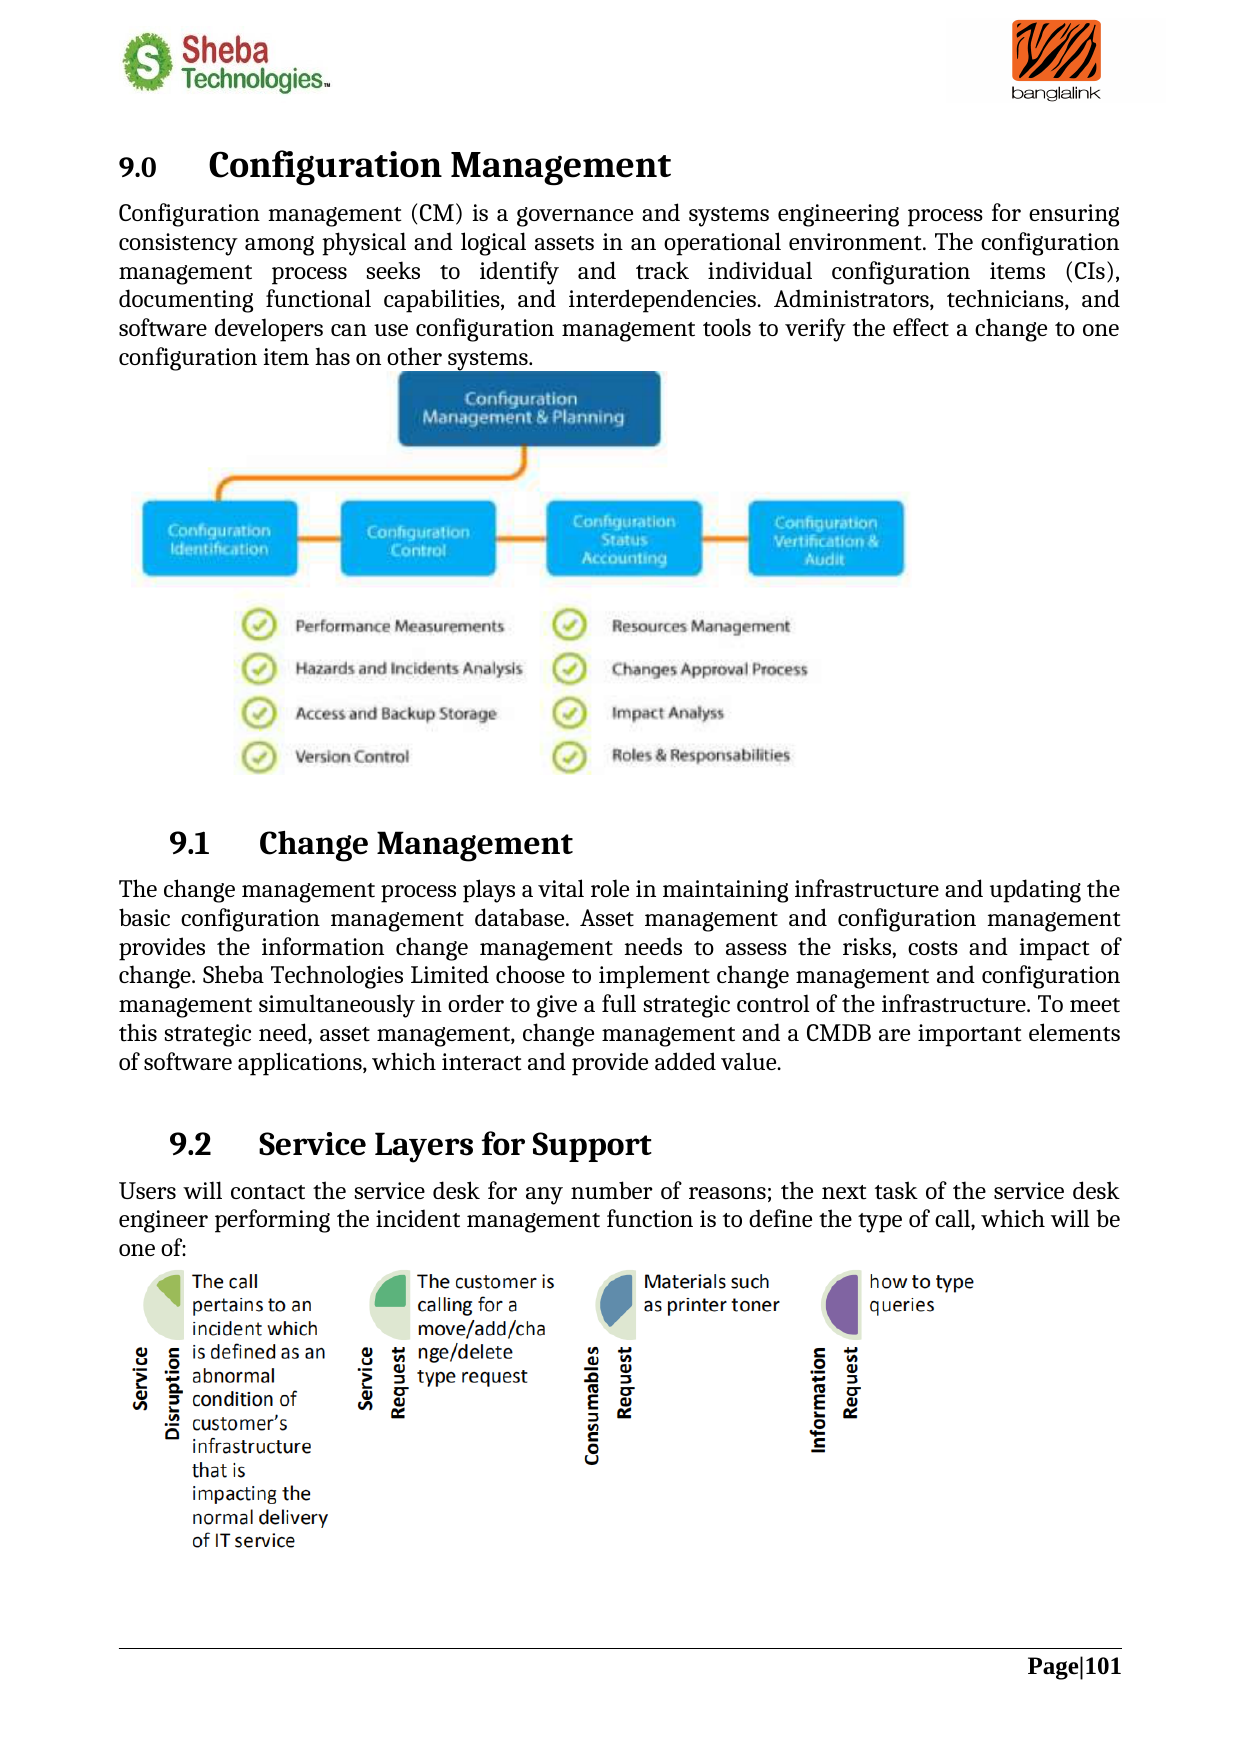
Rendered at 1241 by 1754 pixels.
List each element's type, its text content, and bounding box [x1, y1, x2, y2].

text The change management process plays a vital role in maintaining infrastructure and updating the basic configuration management database. Asset management and configuration management provides the information change management needs to assess the risks, costs and impact of change. Sheba Technologies Limited choose to implement change management and configuration management simultaneously in order to give a full strategic control of the infrastructure. To meet this strategic need, asset management, change management and a CMDB are important elements of software applications, which interact and provide added value. [118, 875, 1122, 1076]
picture [118, 26, 338, 103]
subtitle Change Management [169, 824, 1122, 862]
text Configuration management (CM) is a governance and systems engineering process for ensuring consistency among physical and logical assets in an operational environment. The configuration management process seeks to identify and track individual configuration items (CIs), documenting functional capabilities, and interdependencies. Administrators, technicians, and software developers can use configuration management tools to verify the effect a change to one configuration item has on other systems. [118, 199, 1122, 372]
picture [118, 371, 926, 775]
picture [118, 1262, 983, 1552]
picture [946, 18, 1167, 103]
subtitle Configuration Management [118, 143, 1122, 187]
subtitle Service Layers for Support [169, 1126, 1122, 1164]
text Users will contact the service desk for any number of reasons; the next task of the service desk engineer performing the incident management function is to define the type of call, which will be one of: [118, 1177, 1122, 1263]
